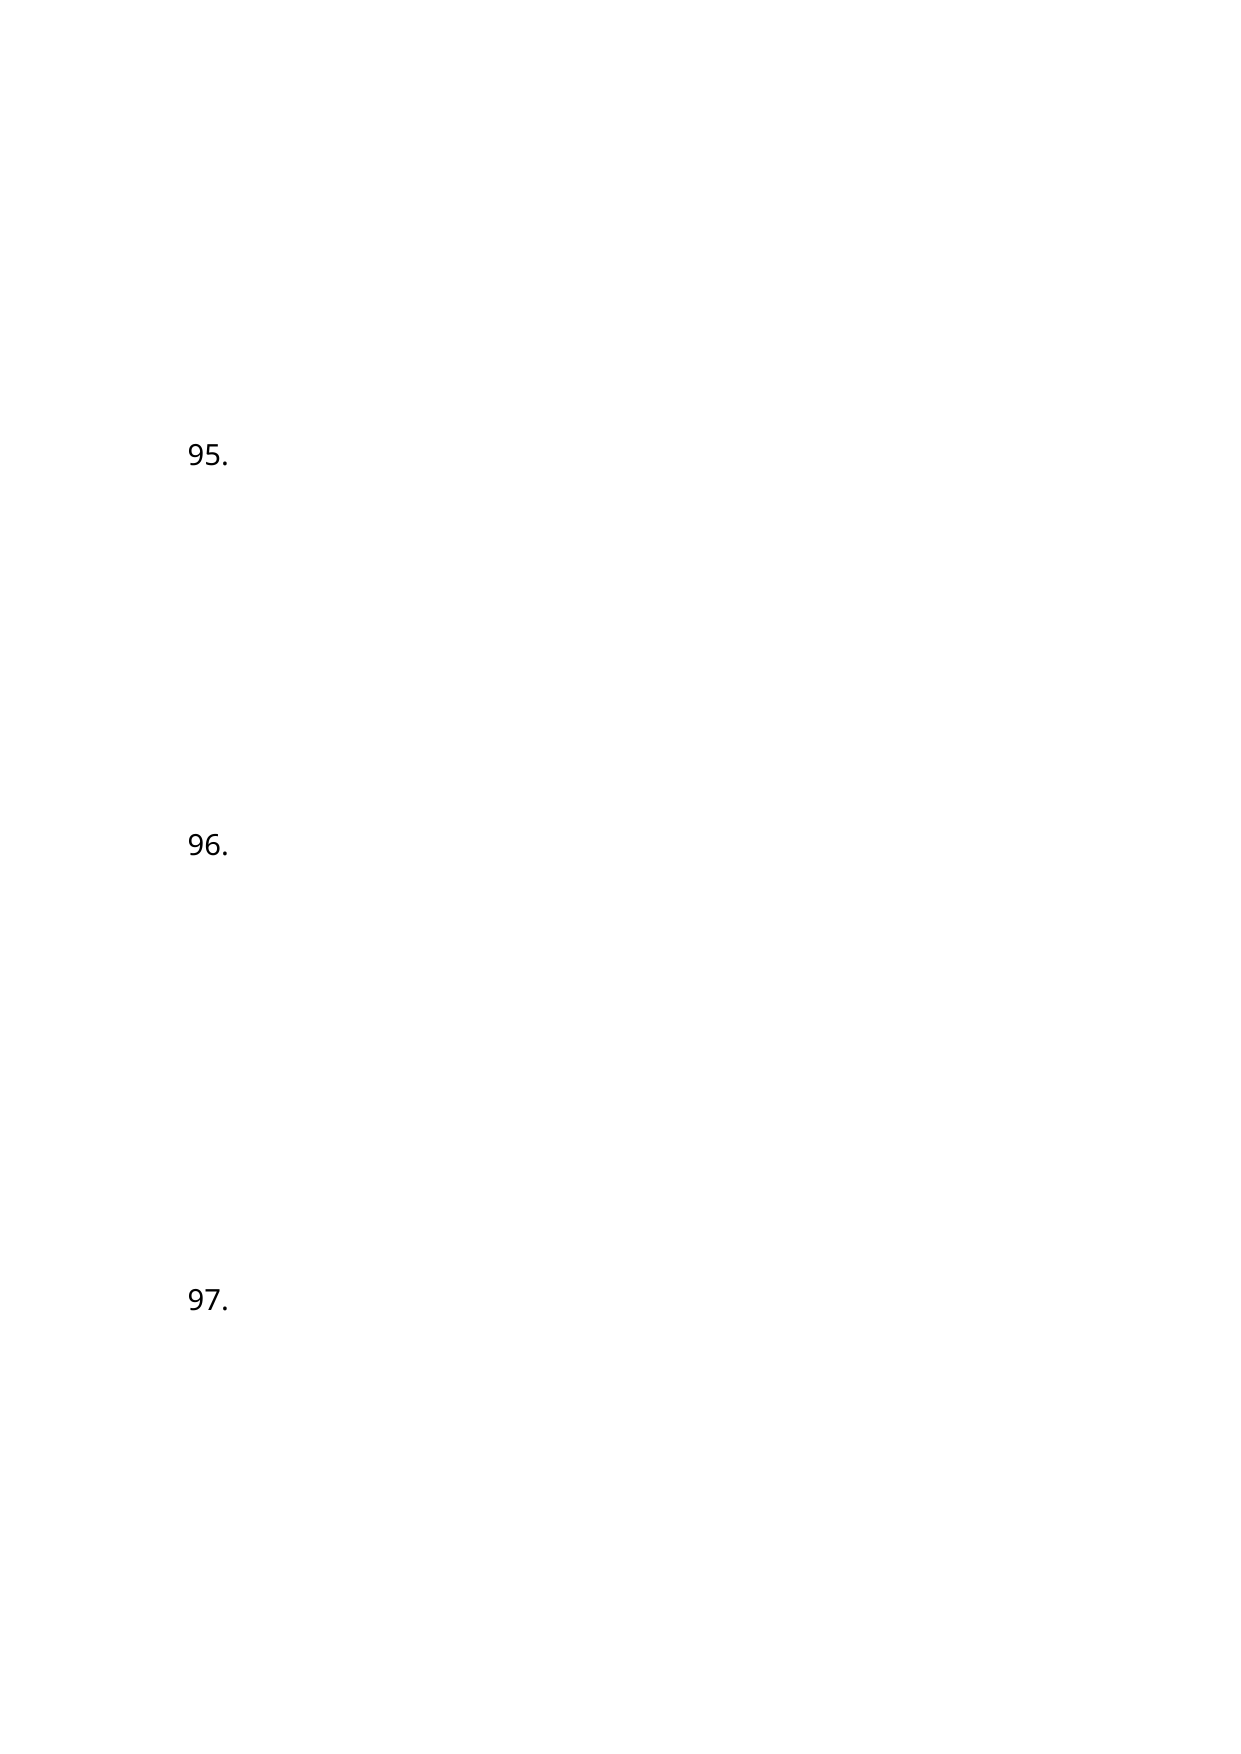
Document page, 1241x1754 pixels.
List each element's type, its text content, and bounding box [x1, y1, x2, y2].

list 96. [187, 812, 1053, 877]
list 95. [187, 422, 1053, 487]
list 97. [187, 1267, 1053, 1332]
